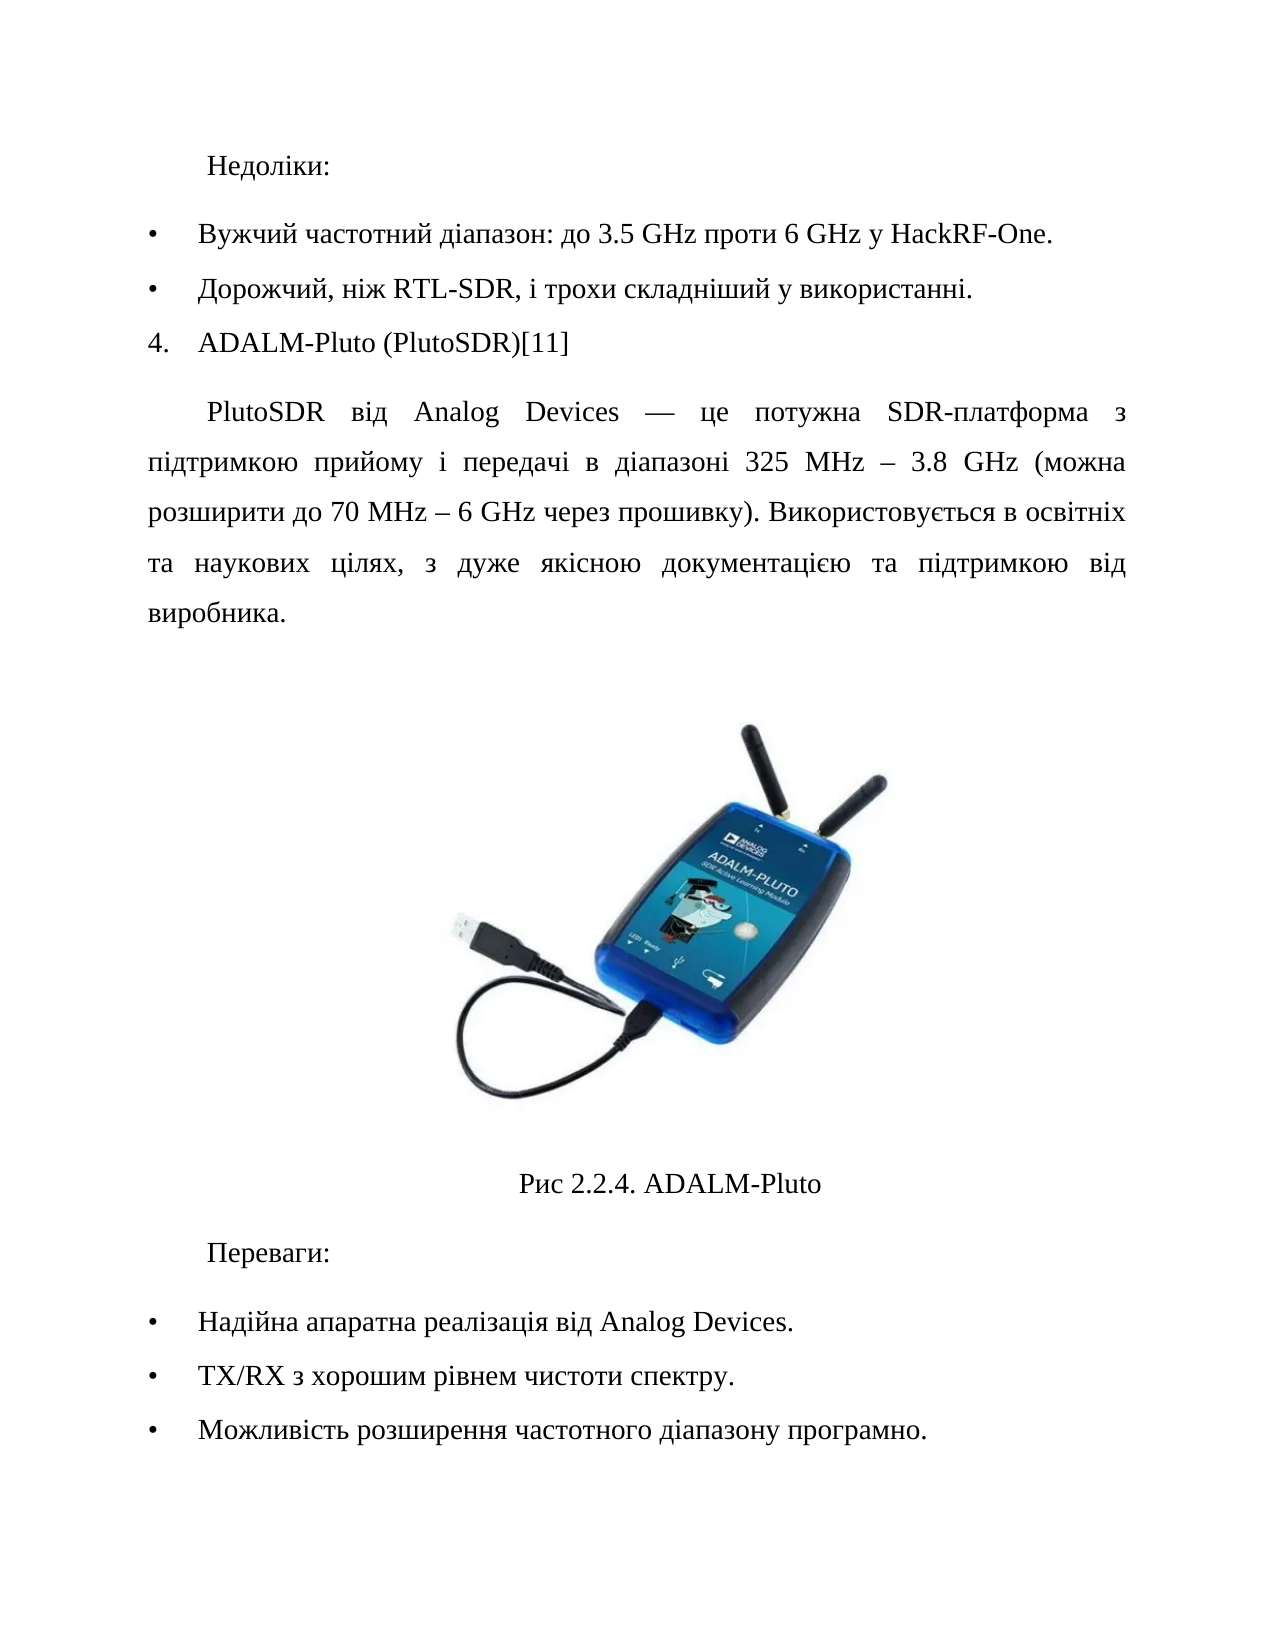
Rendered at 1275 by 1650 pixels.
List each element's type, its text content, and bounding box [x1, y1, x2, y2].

list TX/RX з хорошим рівнем чистоти спектру. [148, 1358, 1127, 1392]
list Можливість розширення частотного діапазону програмно. [148, 1412, 1127, 1446]
list Вужчий частотний діапазон: до 3.5 GHz проти 6 GHz у HackRF-One. [148, 217, 1127, 250]
list Надійна апаратна реалізація від Analog Devices. [148, 1304, 1127, 1337]
picture [433, 664, 907, 1137]
list ADALM-Pluto (PlutoSDR)[11] [148, 325, 1127, 358]
text PlutoSDR від Analog Devices — це потужна SDR-платформа з підтримкою прийому і передачі в діапазоні 325 MHz – 3.8 GHz (можна розширити до 70 MHz – 6 GHz через прошивку). Використовується в освітніх та наукових цілях, з дуже якісною документацією та підтримкою від виробника. [148, 394, 1127, 629]
list Дорожчий, ніж RTL-SDR, і трохи складніший у використанні. [148, 271, 1127, 304]
text Переваги: [148, 1235, 1127, 1268]
text Рис 2.2.4. ADALM-Pluto [148, 1166, 1127, 1199]
text Недоліки: [148, 148, 1127, 181]
